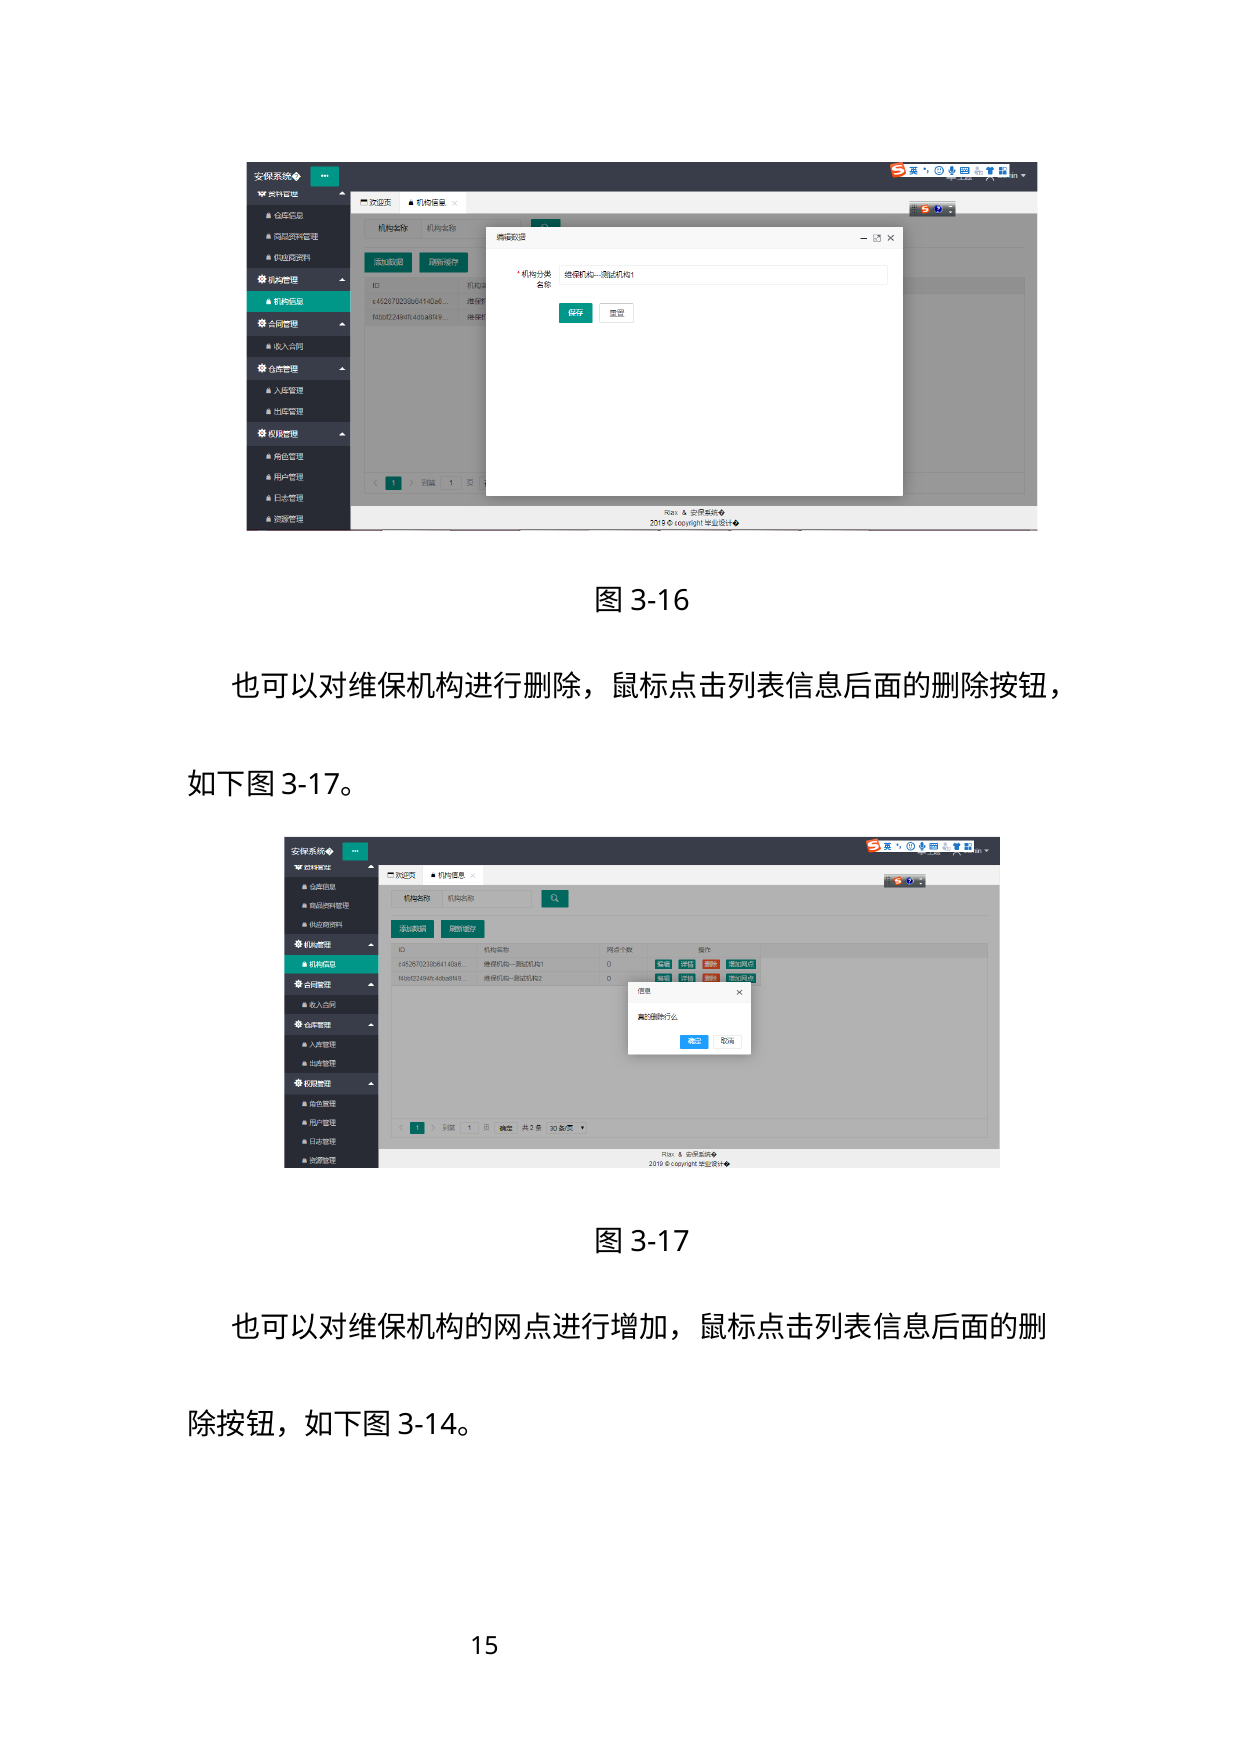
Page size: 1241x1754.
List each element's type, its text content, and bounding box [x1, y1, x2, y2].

picture [284, 835, 1000, 1168]
list 图 3-17 [187, 1206, 1053, 1271]
picture [246, 162, 1038, 531]
list 也可以对维保机构进行删除，鼠标点击列表信息后面的删除按钮，如下图3-17。 [187, 651, 1053, 814]
list 图 3-16 [187, 565, 1053, 630]
list 也可以对维保机构的网点进行增加，鼠标点击列表信息后面的删除按钮，如下图3-14。 [187, 1292, 1053, 1454]
